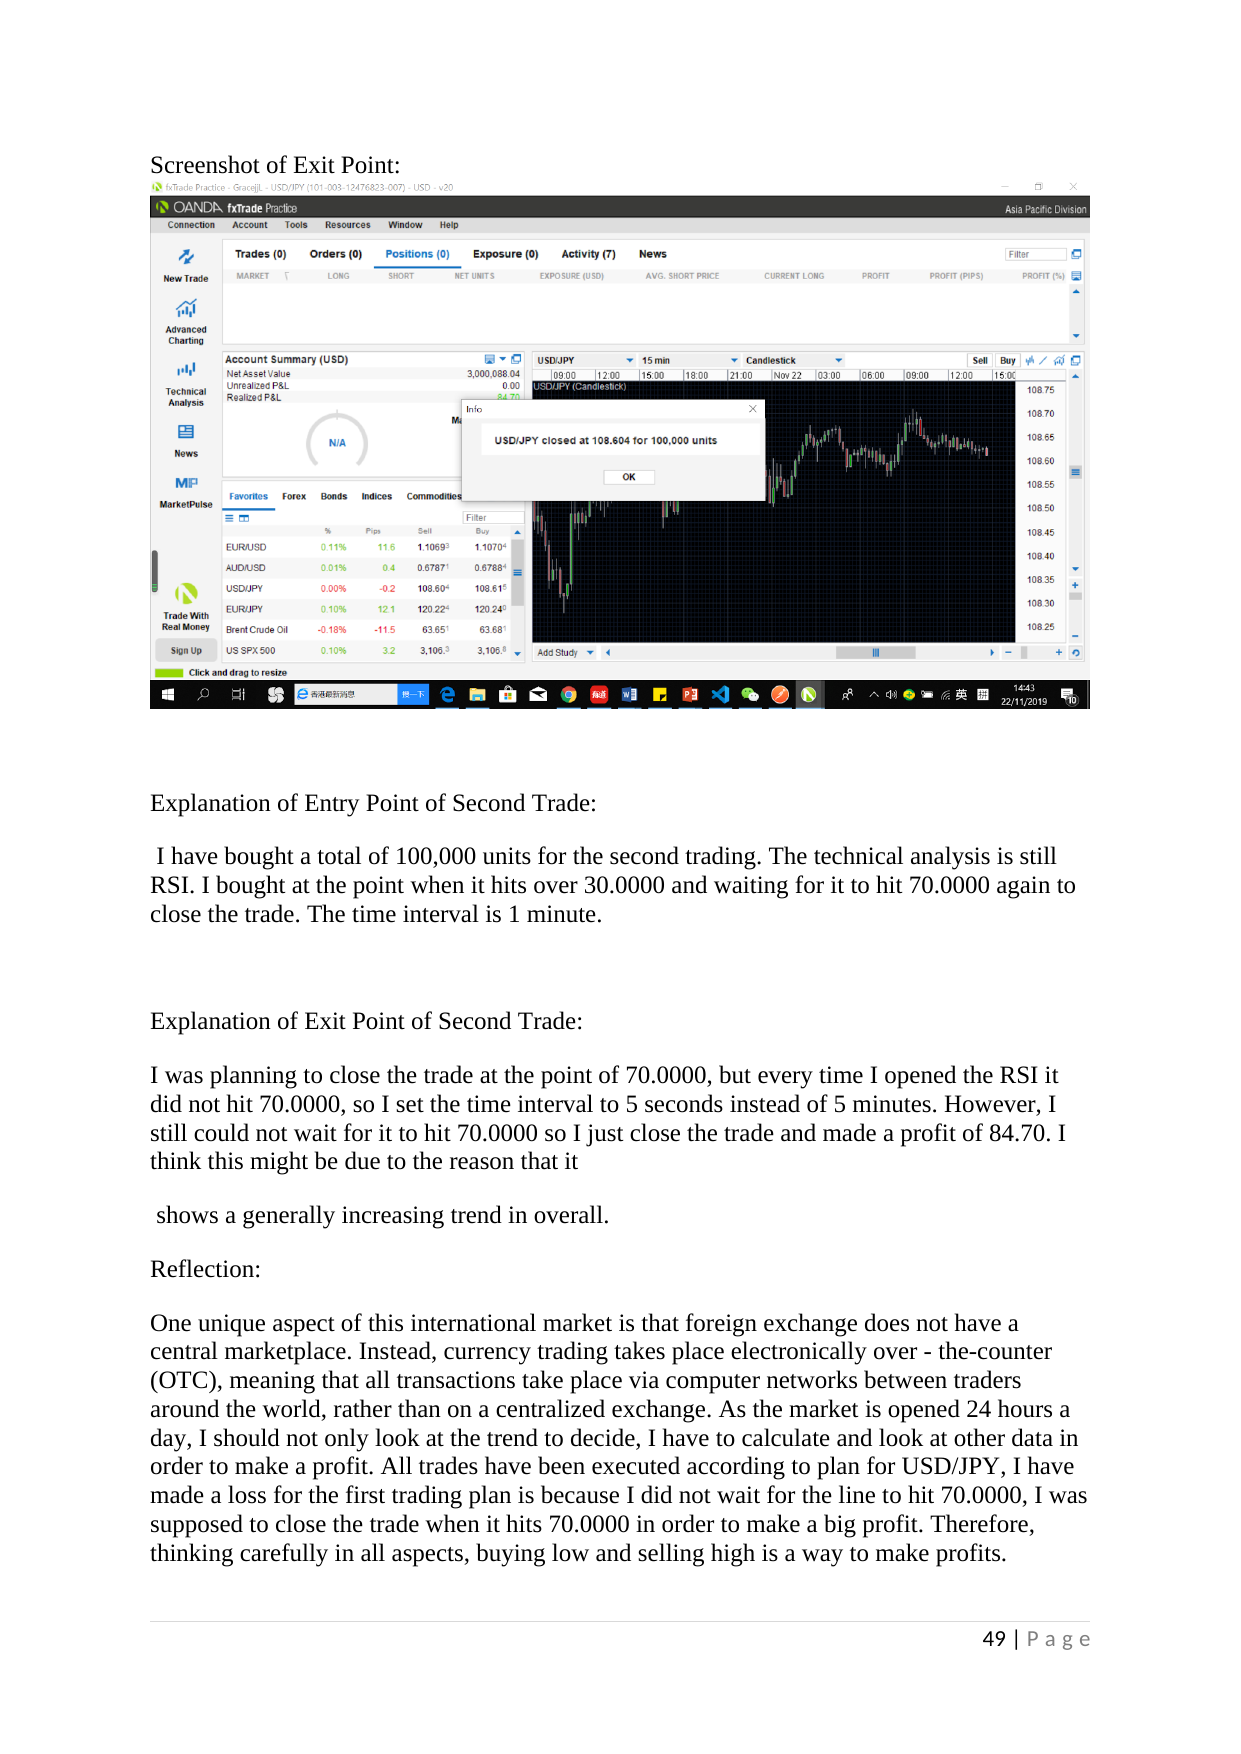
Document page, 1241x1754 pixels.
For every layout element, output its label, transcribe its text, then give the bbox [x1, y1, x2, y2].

text Explanation of Exit Point of Second Trade: [150, 1006, 1090, 1035]
text I was planning to close the trade at the point of 70.0000, but every time I opened the RSI it did not hit 70.0000, so I set the time interval to 5 seconds instead of 5 minutes. However, I still could not wait for it to hit 70.0000 so I just close the trade and made a profit of 84.70. I think this might be due to the reason that it [150, 1060, 1090, 1175]
text I have bought a total of 100,000 units for the second trading. The technical analysis is still RSI. I bought at the point when it hits over 30.0000 and waiting for it to hit 70.0000 again to close the trade. The time interval is 1 minute. [150, 841, 1090, 928]
picture [150, 178, 1090, 709]
text Explanation of Entry Point of Second Trade: [150, 788, 1090, 816]
text shows a generally increasing trend in overall. [150, 1200, 1090, 1229]
text Reflection: [150, 1254, 1090, 1283]
text Screenshot of Exit Point: [150, 150, 1090, 178]
text One unique aspect of this international market is that foreign exchange does not have a central marketplace. Instead, currency trading takes place electronically over - the-counter (OTC), meaning that all transactions take place via computer networks between traders around the world, rather than on a centralized exchange. As the market is opened 24 hours a day, I should not only look at the trend to decide, I have to calculate and look at other data in order to make a profit. All trades have been executed according to plan for USD/JPY, I have made a loss for the first trading plan is because I did not wait for the line to hit 70.0000, I was supposed to close the trade when it hits 70.0000 in order to make a big profit. Therefore, thinking carefully in all aspects, buying low and selling high is a way to make profits. [150, 1308, 1090, 1566]
